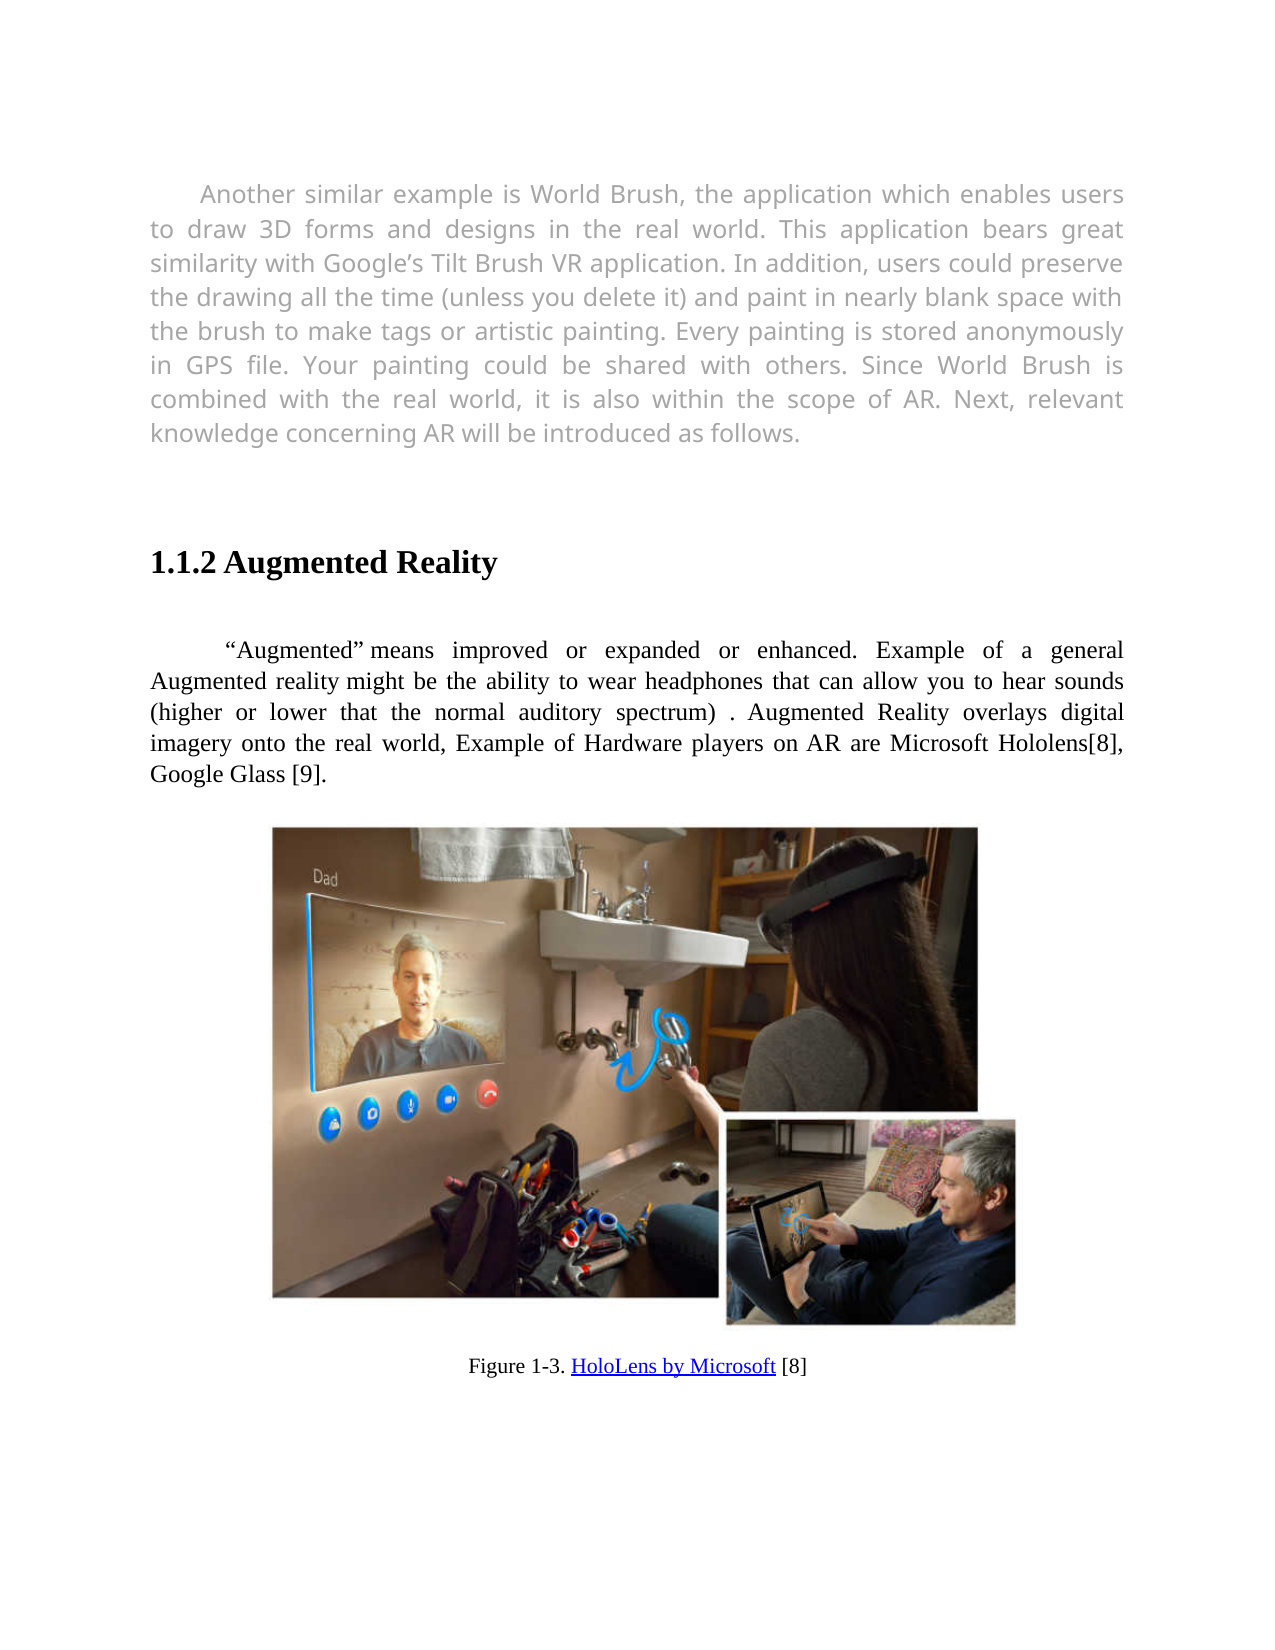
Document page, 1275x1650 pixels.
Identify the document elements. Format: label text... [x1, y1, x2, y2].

text Another similar example is World Brush, the application which enables users to draw 3D forms and designs in the real world. This application bears great similarity with Google’s Tilt Brush VR application. In addition, users could preserve the drawing all the time (unless you delete it) and paint in nearly blank space with the brush to make tags or artistic painting. Every painting is stored anonymously in GPS file. Your painting could be shared with others. Since World Brush is combined with the real world, it is also within the scope of AR. Next, relevant knowledge concerning AR will be introduced as follows. [150, 177, 1125, 450]
picture [251, 806, 1024, 1334]
text Figure 1-3. HoloLens by Microsoft [8] [150, 1353, 1125, 1378]
text 1.1.2 Augmented Reality [150, 542, 1125, 580]
text “Augmented” means improved or expanded or enhanced. Example of a general Augmented reality might be the ability to wear headphones that can allow you to hear sounds (higher or lower that the normal auditory spectrum) . Augmented Reality overlays digital imagery onto the real world, Example of Hardware players on AR are Microsoft Hololens[8], Google Glass [9]. [150, 635, 1125, 788]
